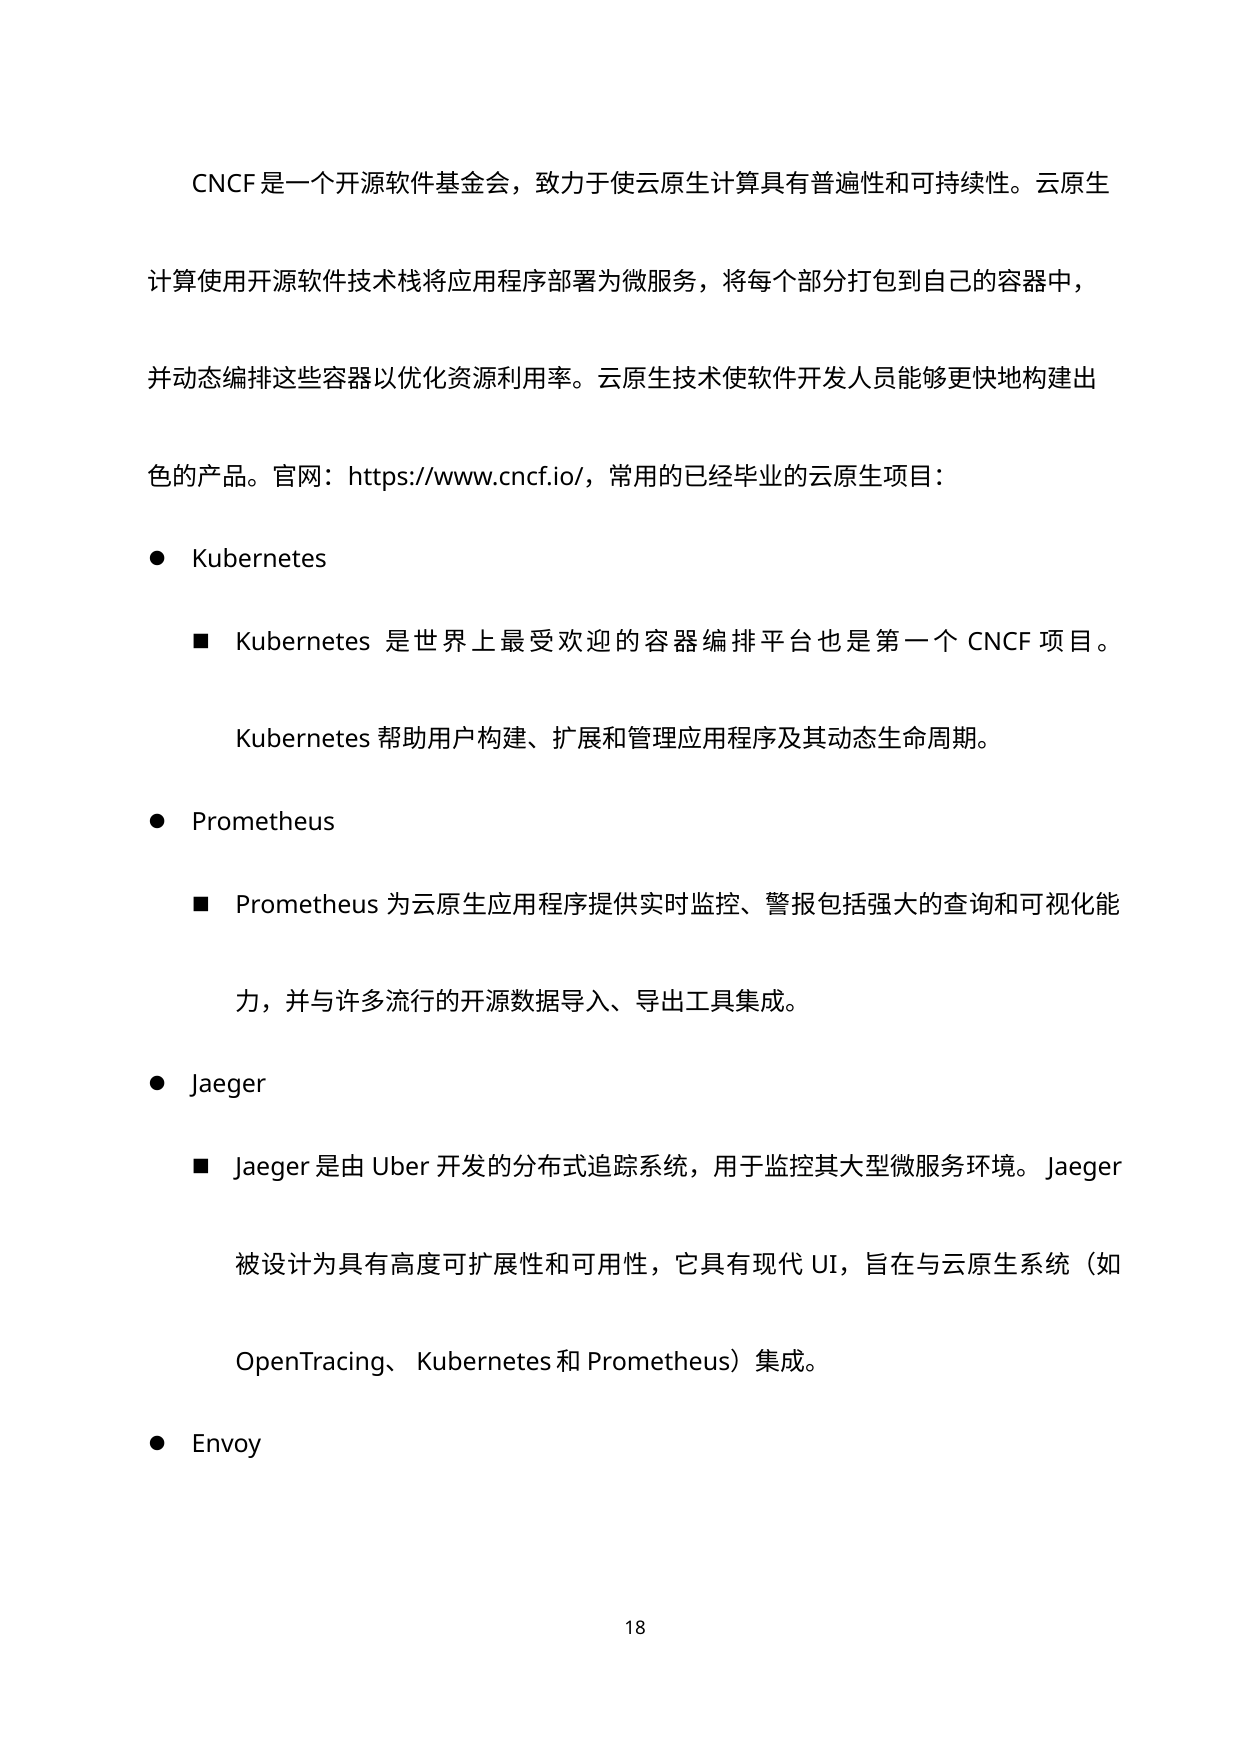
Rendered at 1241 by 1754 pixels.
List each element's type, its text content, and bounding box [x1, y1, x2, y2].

list Kubernetes 是世界上最受欢迎的容器编排平台也是第⼀个CNCF项目。 Kubernetes 帮助用户构建、扩展和管理应用程序及其动态生命周期。 [191, 607, 1122, 769]
list Envoy [148, 1410, 1122, 1475]
list Jaeger [148, 1050, 1122, 1115]
list Prometheus 为云原生应用程序提供实时监控、警报包括强⼤的查询和可视化能力，并与许多流⾏的开源数据导⼊、导出工具集成。 [191, 870, 1122, 1032]
list Jaeger是由 Uber 开发的分布式追踪系统，用于监控其⼤型微服务环境。 Jaeger 被设计为具有高度可扩展性和可用性，它具有现代 UI，旨在与云原生系统（如 OpenTracing、 Kubernetes和Prometheus）集成。 [191, 1132, 1122, 1392]
list CNCF是⼀个开源软件基⾦会，致力于使云原生计算具有普遍性和可持续性。云原生计算使用开源软件技术栈将应用程序部署为微服务，将每个部分打包到自己的容器中，并动态编排这些容器以优化资源利用率。云原生技术使软件开发⼈员能够更快地构建出色的产品。官网：https://www.cncf.io/，常用的已经毕业的云原生项目： [148, 149, 1122, 507]
list Kubernetes [148, 525, 1122, 590]
list Prometheus [148, 788, 1122, 853]
